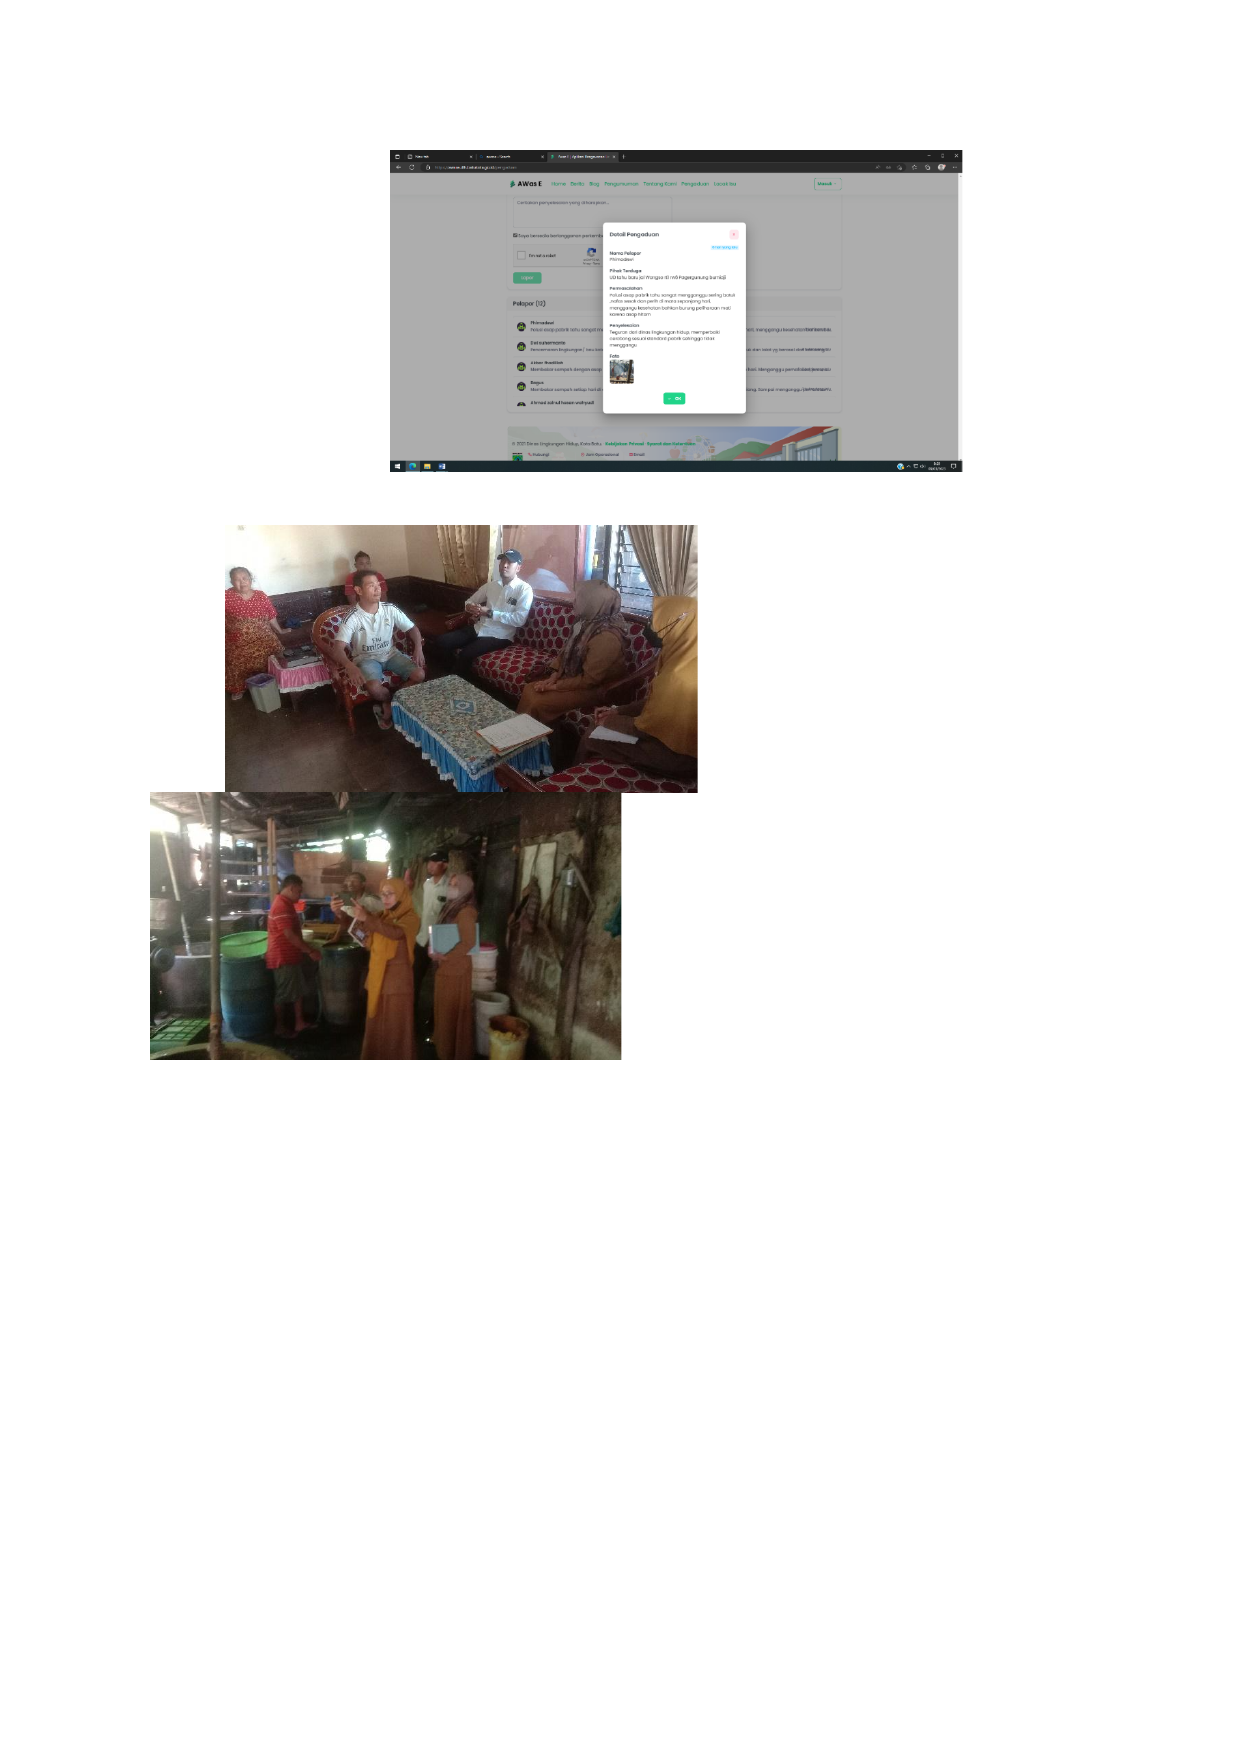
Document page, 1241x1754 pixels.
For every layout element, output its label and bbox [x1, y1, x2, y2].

picture [150, 525, 698, 1060]
picture [390, 150, 963, 472]
